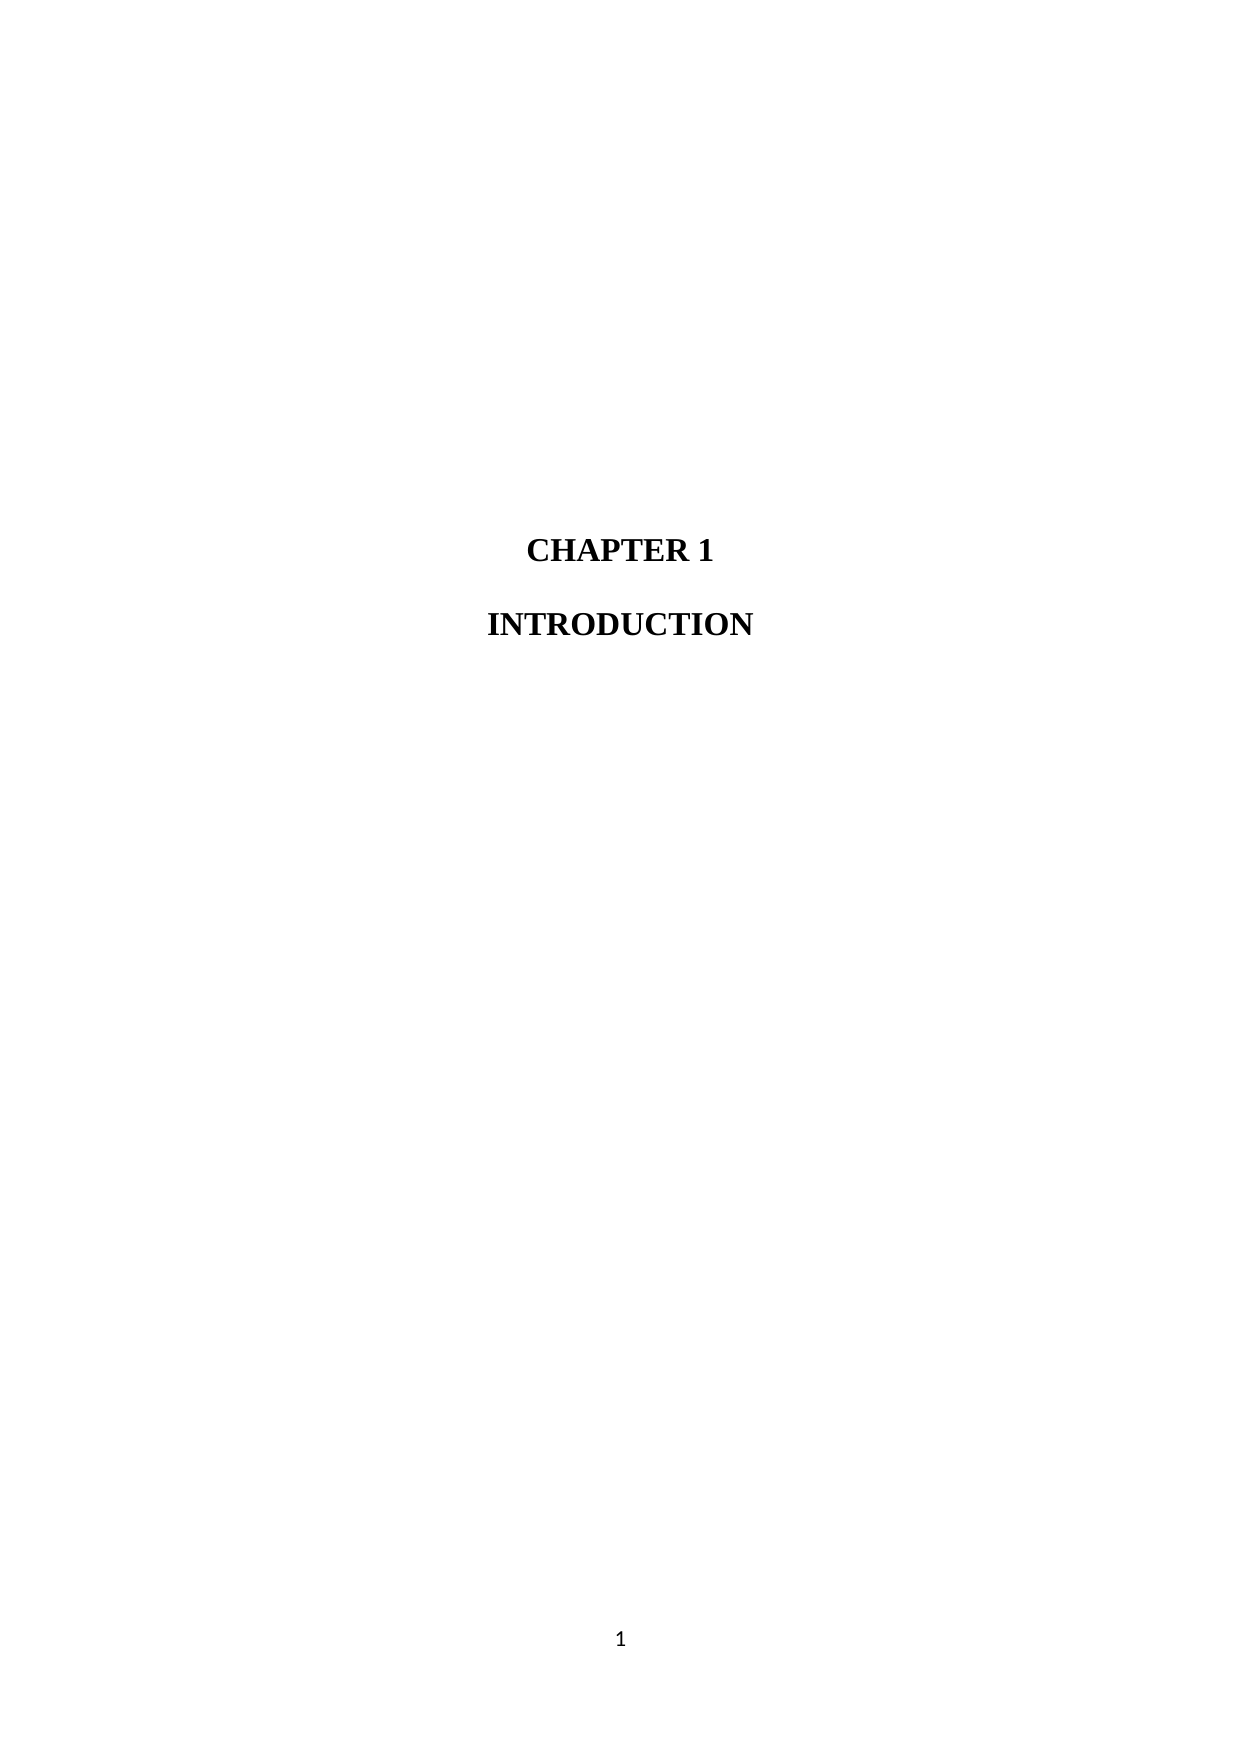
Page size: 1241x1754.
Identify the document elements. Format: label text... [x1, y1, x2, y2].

text CHAPTER 1 [150, 530, 1090, 568]
text INTRODUCTION [150, 604, 1090, 642]
